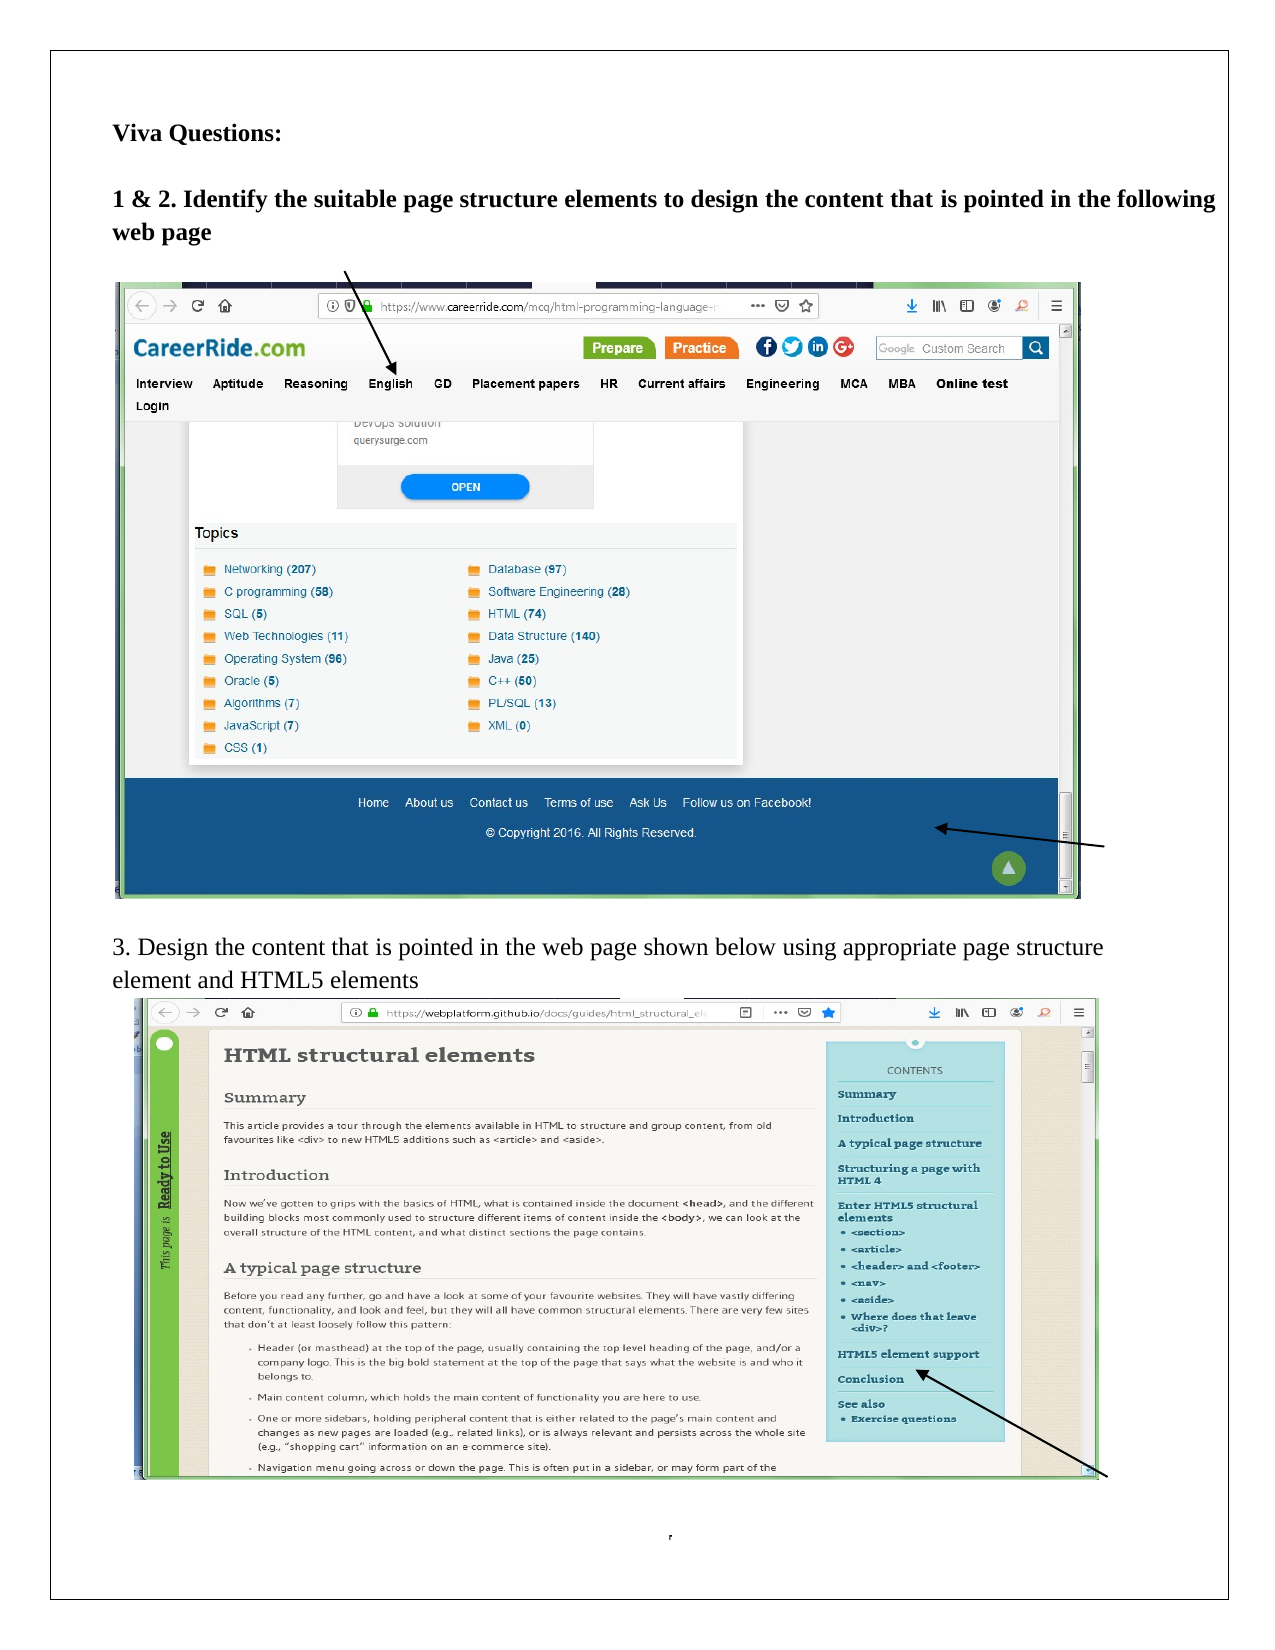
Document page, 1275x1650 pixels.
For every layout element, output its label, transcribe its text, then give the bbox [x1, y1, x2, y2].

picture [134, 998, 1099, 1480]
text 1 & 2. Identify the suitable page structure elements to design the content that is pointed in the following web page [112, 184, 1228, 246]
picture [115, 282, 1081, 899]
subtitle Viva Questions: [112, 118, 1228, 146]
list Design the content that is pointed in the web page shown below using appropriate page structure element and HTML5 elements [112, 932, 1187, 994]
